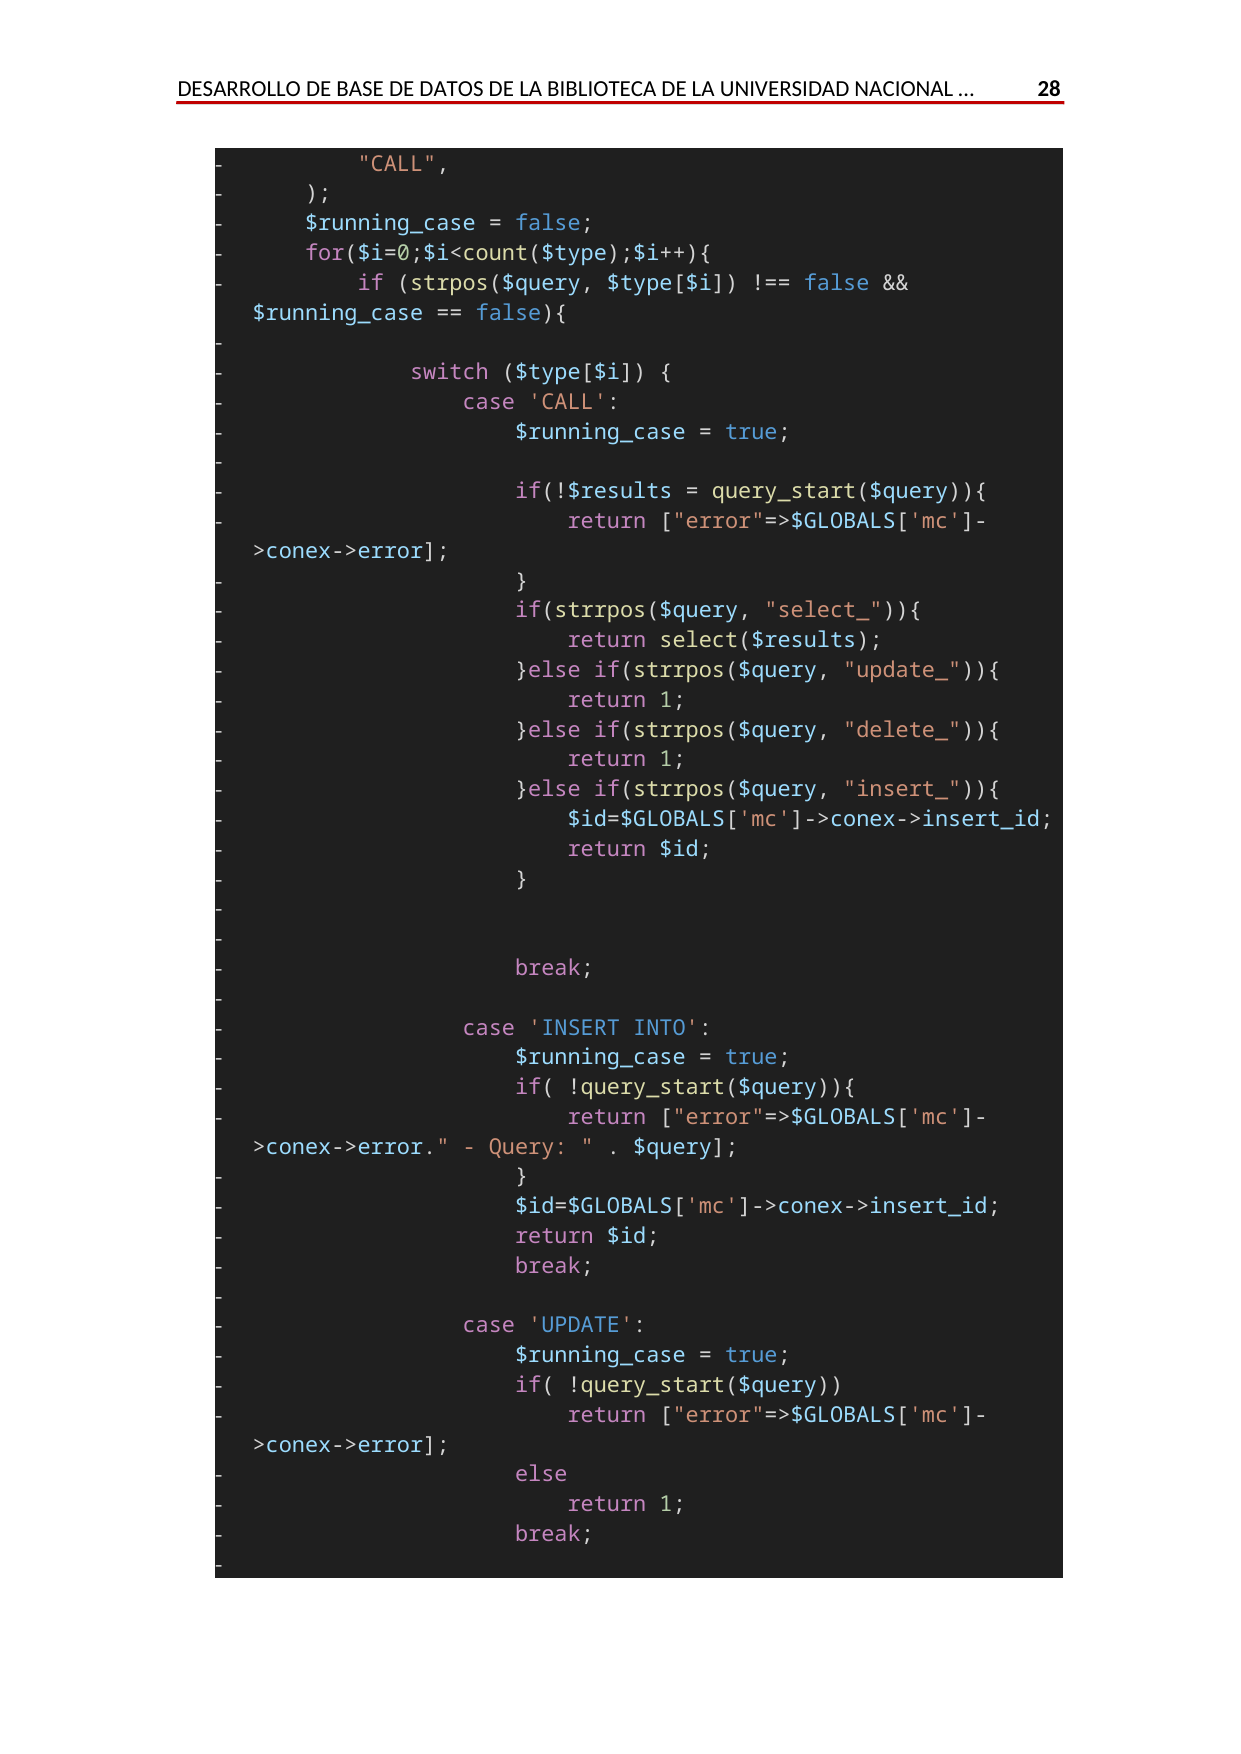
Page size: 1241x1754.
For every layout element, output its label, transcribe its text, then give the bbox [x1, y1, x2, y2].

list return select($results); [215, 624, 1063, 654]
list return ["error"=>$GLOBALS['mc']->conex->error." - Query: " . $query]; [215, 1101, 1063, 1161]
list } [215, 863, 1063, 892]
list if( !query_start($query)) [215, 1369, 1063, 1399]
list $running_case = false; [215, 207, 1063, 237]
list return 1; [215, 743, 1063, 773]
list return $id; [215, 833, 1063, 863]
list return 1; [215, 684, 1063, 714]
list ); [215, 177, 1063, 207]
list case 'INSERT INTO': [215, 1012, 1063, 1041]
list $id=$GLOBALS['mc']->conex->insert_id; [215, 803, 1063, 833]
list "CALL", [215, 148, 1063, 177]
list } [215, 1161, 1063, 1190]
list $id=$GLOBALS['mc']->conex->insert_id; [215, 1190, 1063, 1220]
list if( !query_start($query)){ [215, 1071, 1063, 1101]
list } [215, 565, 1063, 594]
list $running_case = true; [215, 1041, 1063, 1071]
list break; [215, 952, 1063, 982]
list else [215, 1458, 1063, 1488]
list }else if(strrpos($query, "update_")){ [215, 654, 1063, 684]
list return ["error"=>$GLOBALS['mc']->conex->error]; [215, 505, 1063, 565]
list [215, 1399, 1063, 1458]
list $running_case = true; [215, 416, 1063, 446]
list case 'CALL': [215, 386, 1063, 416]
list for($i=0;$i<count($type);$i++){ [215, 237, 1063, 267]
list if (strpos($query, $type[$i]) !== false && $running_case == false){ [215, 267, 1063, 326]
list }else if(strrpos($query, "insert_")){ [215, 773, 1063, 803]
list break; [215, 1518, 1063, 1548]
list if(strrpos($query, "select_")){ [215, 594, 1063, 624]
list $running_case = true; [215, 1339, 1063, 1369]
list return 1; [215, 1488, 1063, 1518]
list return $id; [215, 1220, 1063, 1250]
list break; [215, 1250, 1063, 1280]
list if(!$results = query_start($query)){ [215, 475, 1063, 505]
list case 'UPDATE': [215, 1309, 1063, 1339]
list switch ($type[$i]) { [215, 356, 1063, 386]
list }else if(strrpos($query, "delete_")){ [215, 714, 1063, 743]
